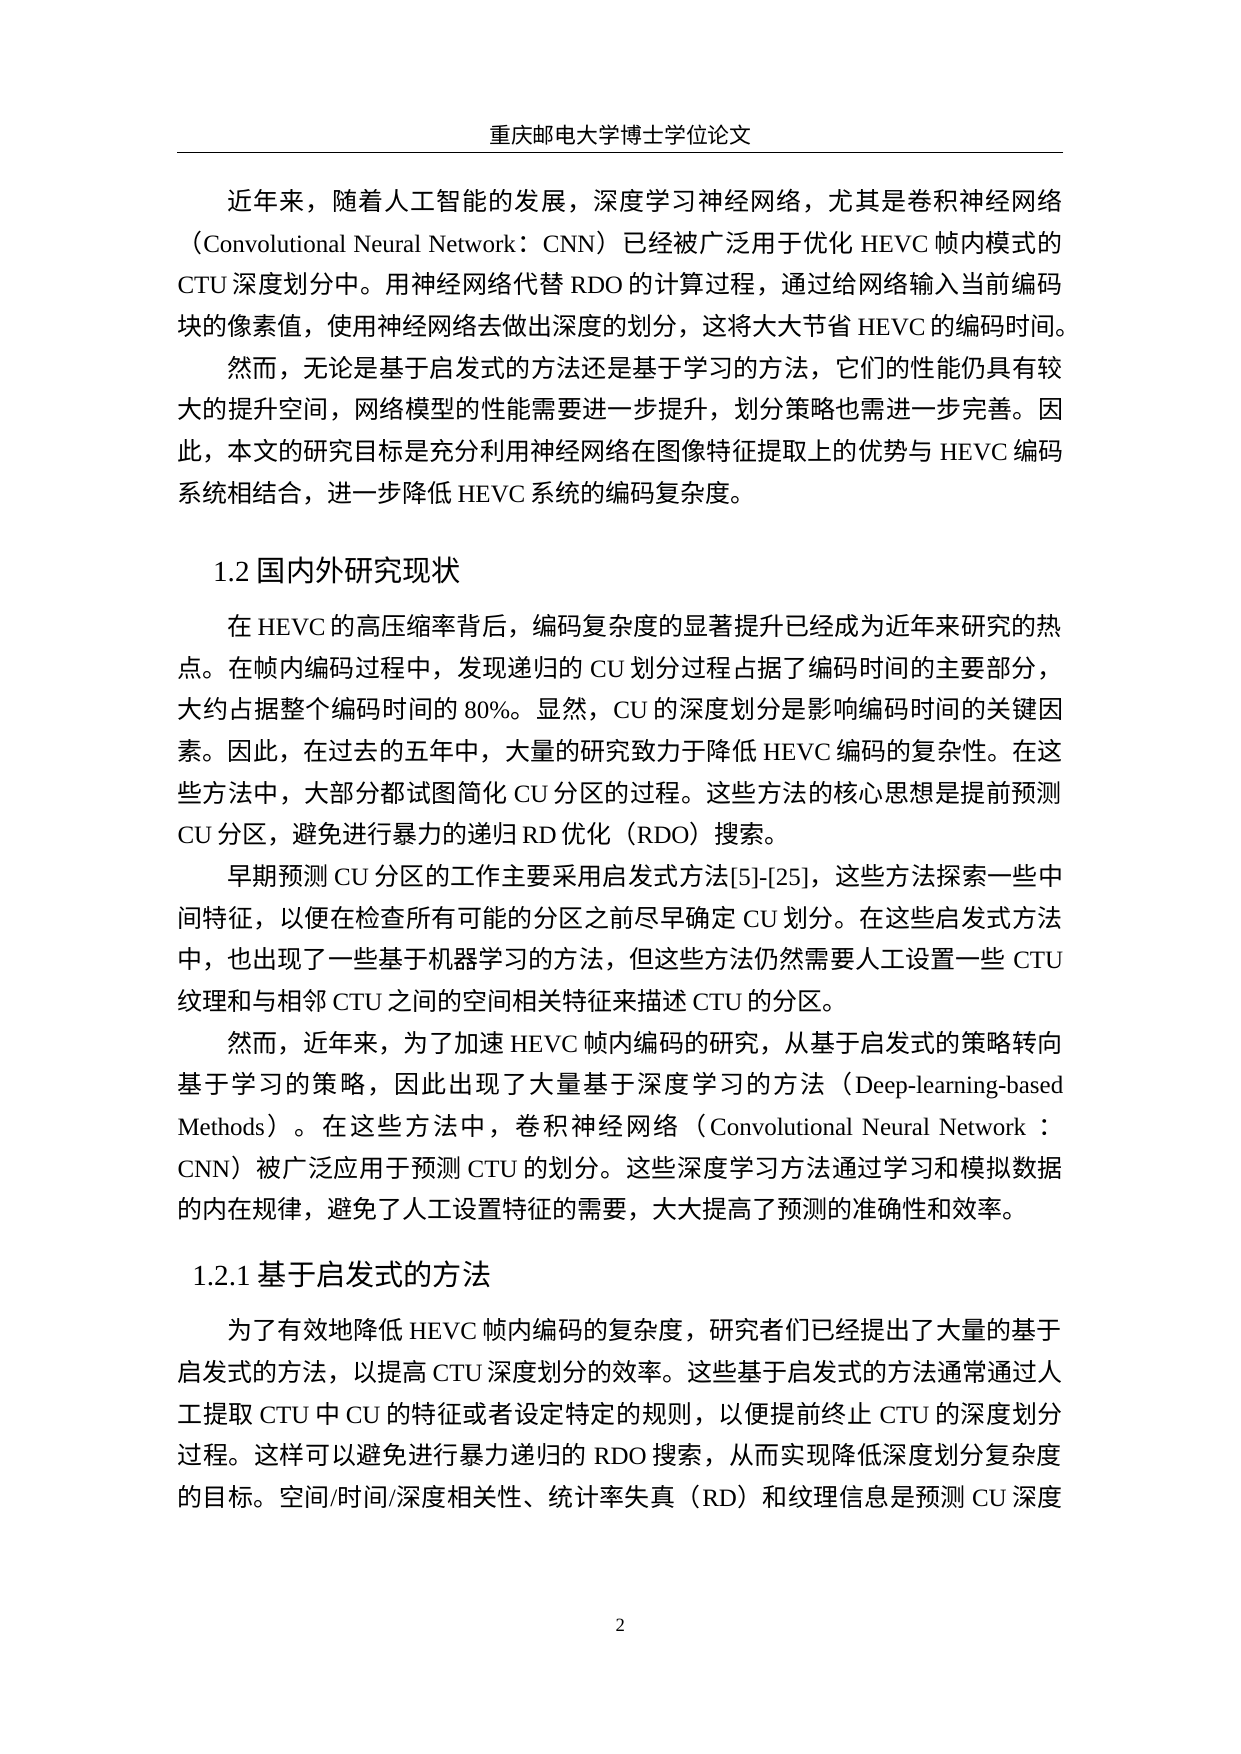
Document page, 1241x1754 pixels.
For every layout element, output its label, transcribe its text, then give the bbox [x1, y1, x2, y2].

text 在HEVC的高压缩率背后，编码复杂度的显著提升已经成为近年来研究的热点。在帧内编码过程中，发现递归的CU划分过程占据了编码时间的主要部分，大约占据整个编码时间的80%。显然，CU的深度划分是影响编码时间的关键因素。因此，在过去的五年中，大量的研究致力于降低HEVC编码的复杂性。在这些方法中，大部分都试图简化CU分区的过程。这些方法的核心思想是提前预测CU分区，避免进行暴力的递归RD优化（RDO）搜索。 [177, 602, 1063, 852]
text 然而，近年来，为了加速HEVC帧内编码的研究，从基于启发式的策略转向基于学习的策略，因此出现了大量基于深度学习的方法（Deep-learning-based Methods）。在这些方法中，卷积神经网络（Convolutional Neural Network ：CNN）被广泛应用于预测CTU的划分。这些深度学习方法通过学习和模拟数据的内在规律，避免了人工设置特征的需要，大大提高了预测的准确性和效率。 [177, 1019, 1063, 1227]
text 近年来，随着人工智能的发展，深度学习神经网络，尤其是卷积神经网络（Convolutional Neural Network：CNN）已经被广泛用于优化HEVC帧内模式的CTU深度划分中。用神经网络代替RDO的计算过程，通过给网络输入当前编码块的像素值，使用神经网络去做出深度的划分，这将大大节省HEVC的编码时间。 [177, 177, 1063, 344]
subtitle 国内外研究现状 [192, 548, 1063, 590]
text 然而，无论是基于启发式的方法还是基于学习的方法，它们的性能仍具有较大的提升空间，网络模型的性能需要进一步提升，划分策略也需进一步完善。因此，本文的研究目标是充分利用神经网络在图像特征提取上的优势与HEVC编码系统相结合，进一步降低HEVC系统的编码复杂度。 [177, 344, 1063, 511]
subtitle 基于启发式的方法 [192, 1252, 1063, 1294]
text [177, 1306, 1063, 1515]
text 早期预测CU分区的工作主要采用启发式方法[5]-[25]，这些方法探索一些中间特征，以便在检查所有可能的分区之前尽早确定CU划分。在这些启发式方法中，也出现了一些基于机器学习的方法，但这些方法仍然需要人工设置一些CTU纹理和与相邻CTU之间的空间相关特征来描述CTU的分区。 [177, 852, 1063, 1019]
